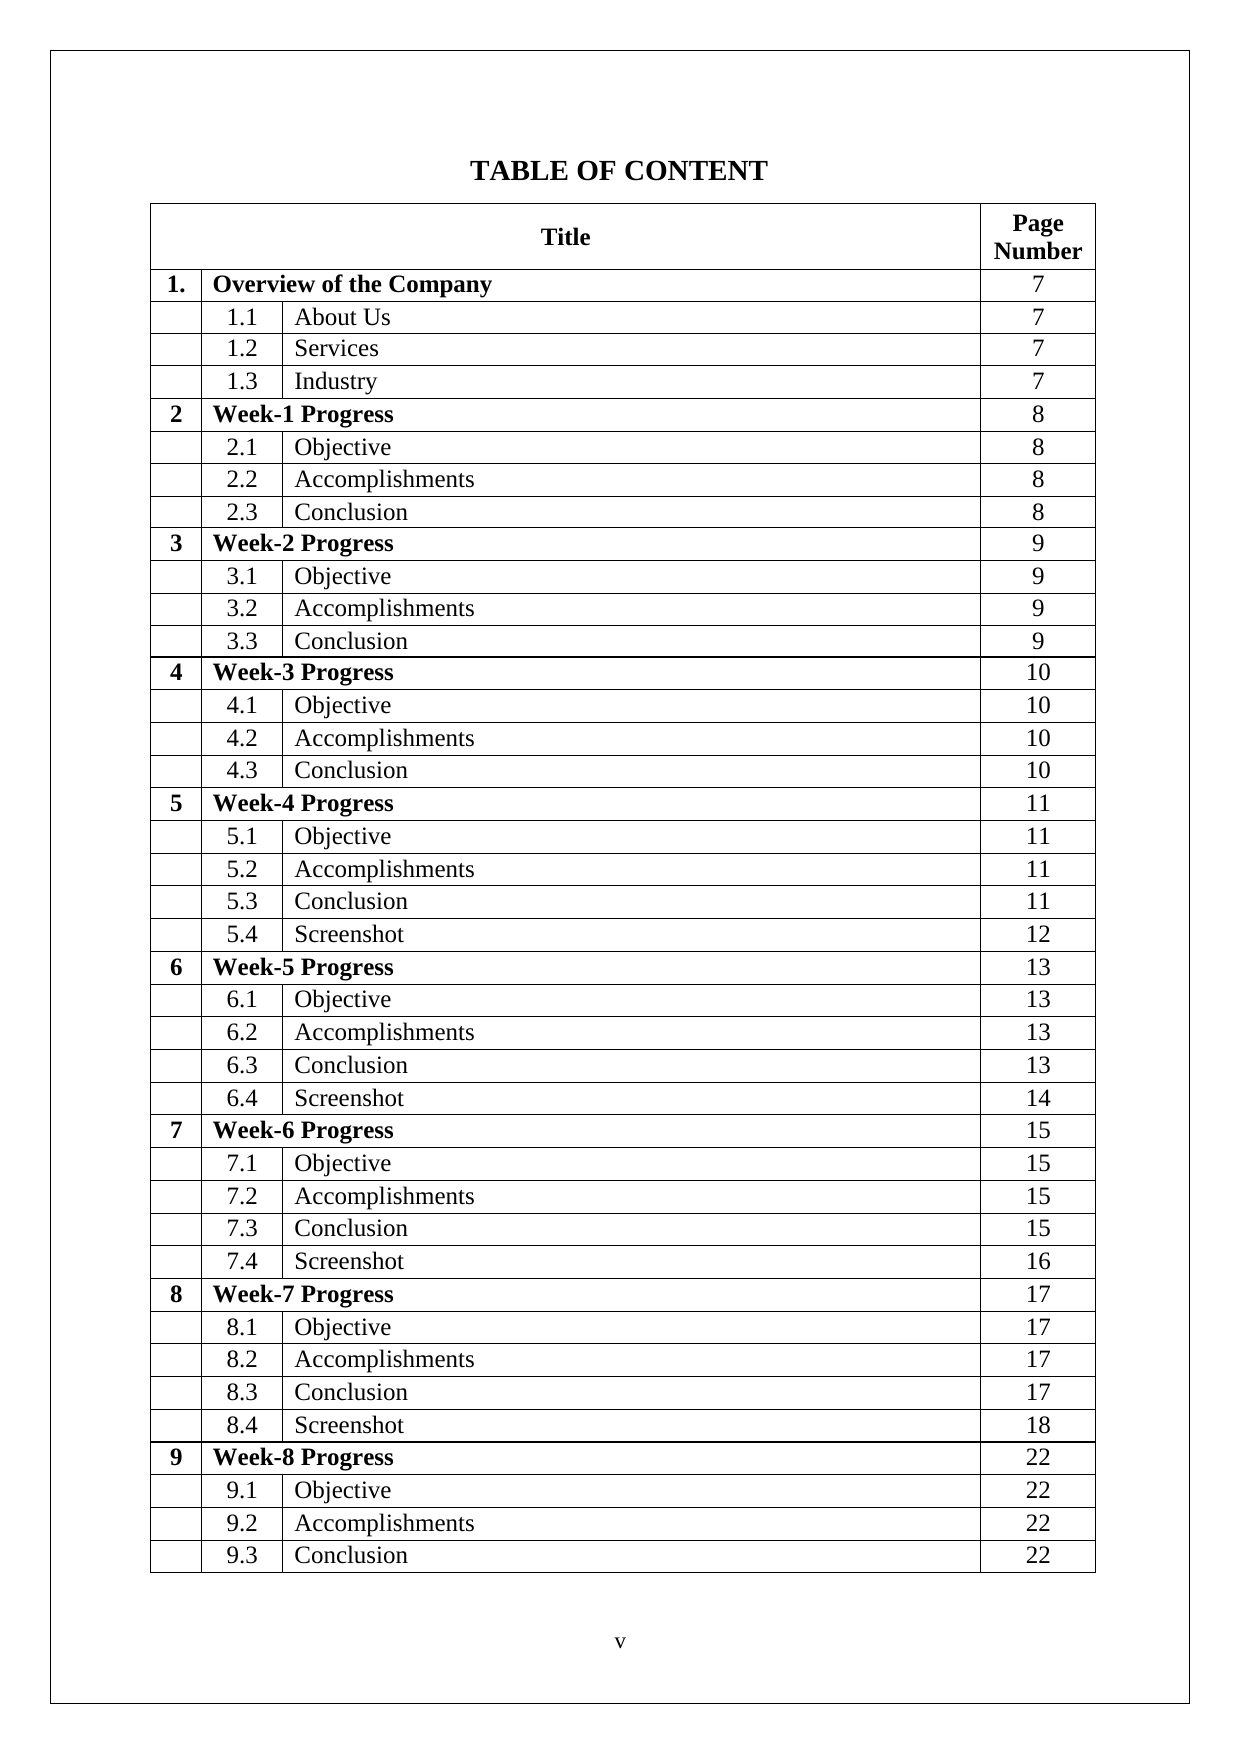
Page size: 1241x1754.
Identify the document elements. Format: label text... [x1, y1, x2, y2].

table_cell [151, 594, 201, 625]
table_cell Conclusion [283, 497, 980, 527]
table_cell Week-6 Progress [202, 1115, 980, 1147]
table_cell 8 [981, 432, 1095, 463]
table_cell 7.2 [202, 1181, 282, 1212]
table_cell 10 [981, 723, 1095, 754]
table_cell 17 [981, 1279, 1095, 1311]
table_cell 7 [981, 270, 1095, 301]
table_cell Week-2 Progress [202, 528, 980, 560]
table_cell [151, 626, 201, 656]
table_cell 10 [981, 658, 1095, 689]
table_cell 7 [151, 1115, 201, 1147]
table_cell 11 [981, 821, 1095, 853]
table_cell 6.1 [202, 985, 282, 1016]
table_cell 3.1 [202, 561, 282, 592]
table_header Page Number [981, 204, 1095, 268]
table_cell 3.2 [202, 594, 282, 625]
table_cell Objective [283, 432, 980, 463]
table_cell Objective [283, 1312, 980, 1343]
table_cell 22 [981, 1443, 1095, 1474]
table_cell Objective [283, 690, 980, 722]
table_cell 7.3 [202, 1214, 282, 1245]
table_cell 3 [151, 528, 201, 560]
table_cell 9.1 [202, 1475, 282, 1507]
table_cell 17 [981, 1377, 1095, 1409]
table_cell 11 [981, 854, 1095, 885]
table_cell 15 [981, 1115, 1095, 1147]
table_cell Accomplishments [283, 1344, 980, 1376]
table_cell Conclusion [283, 1214, 980, 1245]
table_cell [151, 432, 201, 463]
table_cell [151, 464, 201, 496]
table_cell Overview of the Company [202, 270, 980, 301]
table_cell 13 [981, 1050, 1095, 1082]
table_cell Screenshot [283, 1410, 980, 1441]
table_cell Objective [283, 1148, 980, 1180]
table_cell 11 [981, 788, 1095, 820]
table_cell 9.2 [202, 1508, 282, 1539]
table_cell 8.2 [202, 1344, 282, 1376]
table_cell Accomplishments [283, 1181, 980, 1212]
table_cell 22 [981, 1508, 1095, 1539]
table_cell 1.3 [202, 366, 282, 398]
table_cell Accomplishments [283, 723, 980, 754]
table_cell 7.1 [202, 1148, 282, 1180]
table_cell Screenshot [283, 919, 980, 951]
table_cell 4.2 [202, 723, 282, 754]
table_cell 4.1 [202, 690, 282, 722]
table_cell [151, 1508, 201, 1539]
table_cell 2 [151, 399, 201, 431]
table_cell [151, 366, 201, 398]
table_cell 2.2 [202, 464, 282, 496]
table_cell 5.4 [202, 919, 282, 951]
table_cell 7 [981, 366, 1095, 398]
table_cell [151, 334, 201, 365]
table_cell [151, 302, 201, 332]
table_cell 8 [981, 399, 1095, 431]
table_cell 17 [981, 1312, 1095, 1343]
table_cell 5.3 [202, 886, 282, 918]
table_header Title [151, 204, 980, 268]
table_cell 2.1 [202, 432, 282, 463]
table_cell 10 [981, 756, 1095, 787]
table_cell [151, 1475, 201, 1507]
table_cell 17 [981, 1344, 1095, 1376]
table_cell 15 [981, 1214, 1095, 1245]
table_cell 9 [981, 528, 1095, 560]
table_cell 7 [981, 302, 1095, 332]
table_cell 4.3 [202, 756, 282, 787]
text TABLE OF CONTENT [150, 153, 1088, 186]
table_cell Objective [283, 821, 980, 853]
table_cell Week-1 Progress [202, 399, 980, 431]
table_cell Industry [283, 366, 980, 398]
table_cell 6.2 [202, 1017, 282, 1049]
table_cell Conclusion [283, 1050, 980, 1082]
table_cell Objective [283, 1475, 980, 1507]
table_cell Week-5 Progress [202, 952, 980, 983]
table_cell [151, 1246, 201, 1278]
table_cell 9 [151, 1443, 201, 1474]
table_cell 12 [981, 919, 1095, 951]
table_cell 9 [981, 594, 1095, 625]
table_cell 3.3 [202, 626, 282, 656]
table_cell Screenshot [283, 1083, 980, 1114]
table_cell [151, 1214, 201, 1245]
table_cell Conclusion [283, 1541, 980, 1572]
table_cell 1.1 [202, 302, 282, 332]
table_cell 15 [981, 1148, 1095, 1180]
table_cell [151, 1541, 201, 1572]
table_cell [151, 497, 201, 527]
table_cell [151, 985, 201, 1016]
table_cell [151, 854, 201, 885]
table_cell Conclusion [283, 886, 980, 918]
table_cell [151, 1148, 201, 1180]
table_cell 2.3 [202, 497, 282, 527]
table_cell 22 [981, 1475, 1095, 1507]
table_cell Week-4 Progress [202, 788, 980, 820]
table_cell Week-8 Progress [202, 1443, 980, 1474]
table_cell 5.1 [202, 821, 282, 853]
table_cell 14 [981, 1083, 1095, 1114]
table_cell Conclusion [283, 1377, 980, 1409]
table_cell 9 [981, 626, 1095, 656]
table_cell 13 [981, 1017, 1095, 1049]
table_cell 9.3 [202, 1541, 282, 1572]
table_cell Week-7 Progress [202, 1279, 980, 1311]
table_cell 7 [981, 334, 1095, 365]
table_cell 8.1 [202, 1312, 282, 1343]
table_cell 13 [981, 952, 1095, 983]
table_cell Accomplishments [283, 1017, 980, 1049]
table_cell 10 [981, 690, 1095, 722]
table_cell [151, 561, 201, 592]
table_cell Accomplishments [283, 854, 980, 885]
table_cell Services [283, 334, 980, 365]
table_cell 16 [981, 1246, 1095, 1278]
table_cell Accomplishments [283, 464, 980, 496]
table_cell [151, 1181, 201, 1212]
table_cell 6.4 [202, 1083, 282, 1114]
table_cell 15 [981, 1181, 1095, 1212]
table_cell 1. [151, 270, 201, 301]
table_cell 18 [981, 1410, 1095, 1441]
table_cell 9 [981, 561, 1095, 592]
table_cell 6 [151, 952, 201, 983]
table_cell 7.4 [202, 1246, 282, 1278]
table_cell [151, 756, 201, 787]
table_cell 8.4 [202, 1410, 282, 1441]
table_cell Conclusion [283, 626, 980, 656]
table_cell [151, 1410, 201, 1441]
table_cell 6.3 [202, 1050, 282, 1082]
table_cell [151, 1050, 201, 1082]
table_cell 8 [981, 464, 1095, 496]
table_cell [151, 690, 201, 722]
table_cell Accomplishments [283, 594, 980, 625]
table_cell [151, 1017, 201, 1049]
table_cell 5.2 [202, 854, 282, 885]
table_cell 13 [981, 985, 1095, 1016]
table_cell [151, 1377, 201, 1409]
table_cell Objective [283, 985, 980, 1016]
table_cell 11 [981, 886, 1095, 918]
table_cell 8.3 [202, 1377, 282, 1409]
table_cell Accomplishments [283, 1508, 980, 1539]
table_cell [151, 1344, 201, 1376]
table_cell Screenshot [283, 1246, 980, 1278]
table_cell 22 [981, 1541, 1095, 1572]
table_cell Conclusion [283, 756, 980, 787]
table_cell 8 [981, 497, 1095, 527]
table_cell [151, 919, 201, 951]
table_cell 1.2 [202, 334, 282, 365]
table_cell About Us [283, 302, 980, 332]
table_cell [151, 723, 201, 754]
table_cell 8 [151, 1279, 201, 1311]
table_cell [151, 886, 201, 918]
table_cell Objective [283, 561, 980, 592]
table_cell [151, 821, 201, 853]
table_cell Week-3 Progress [202, 658, 980, 689]
table_cell [151, 1083, 201, 1114]
table_cell [151, 1312, 201, 1343]
table_cell 4 [151, 658, 201, 689]
table_cell 5 [151, 788, 201, 820]
